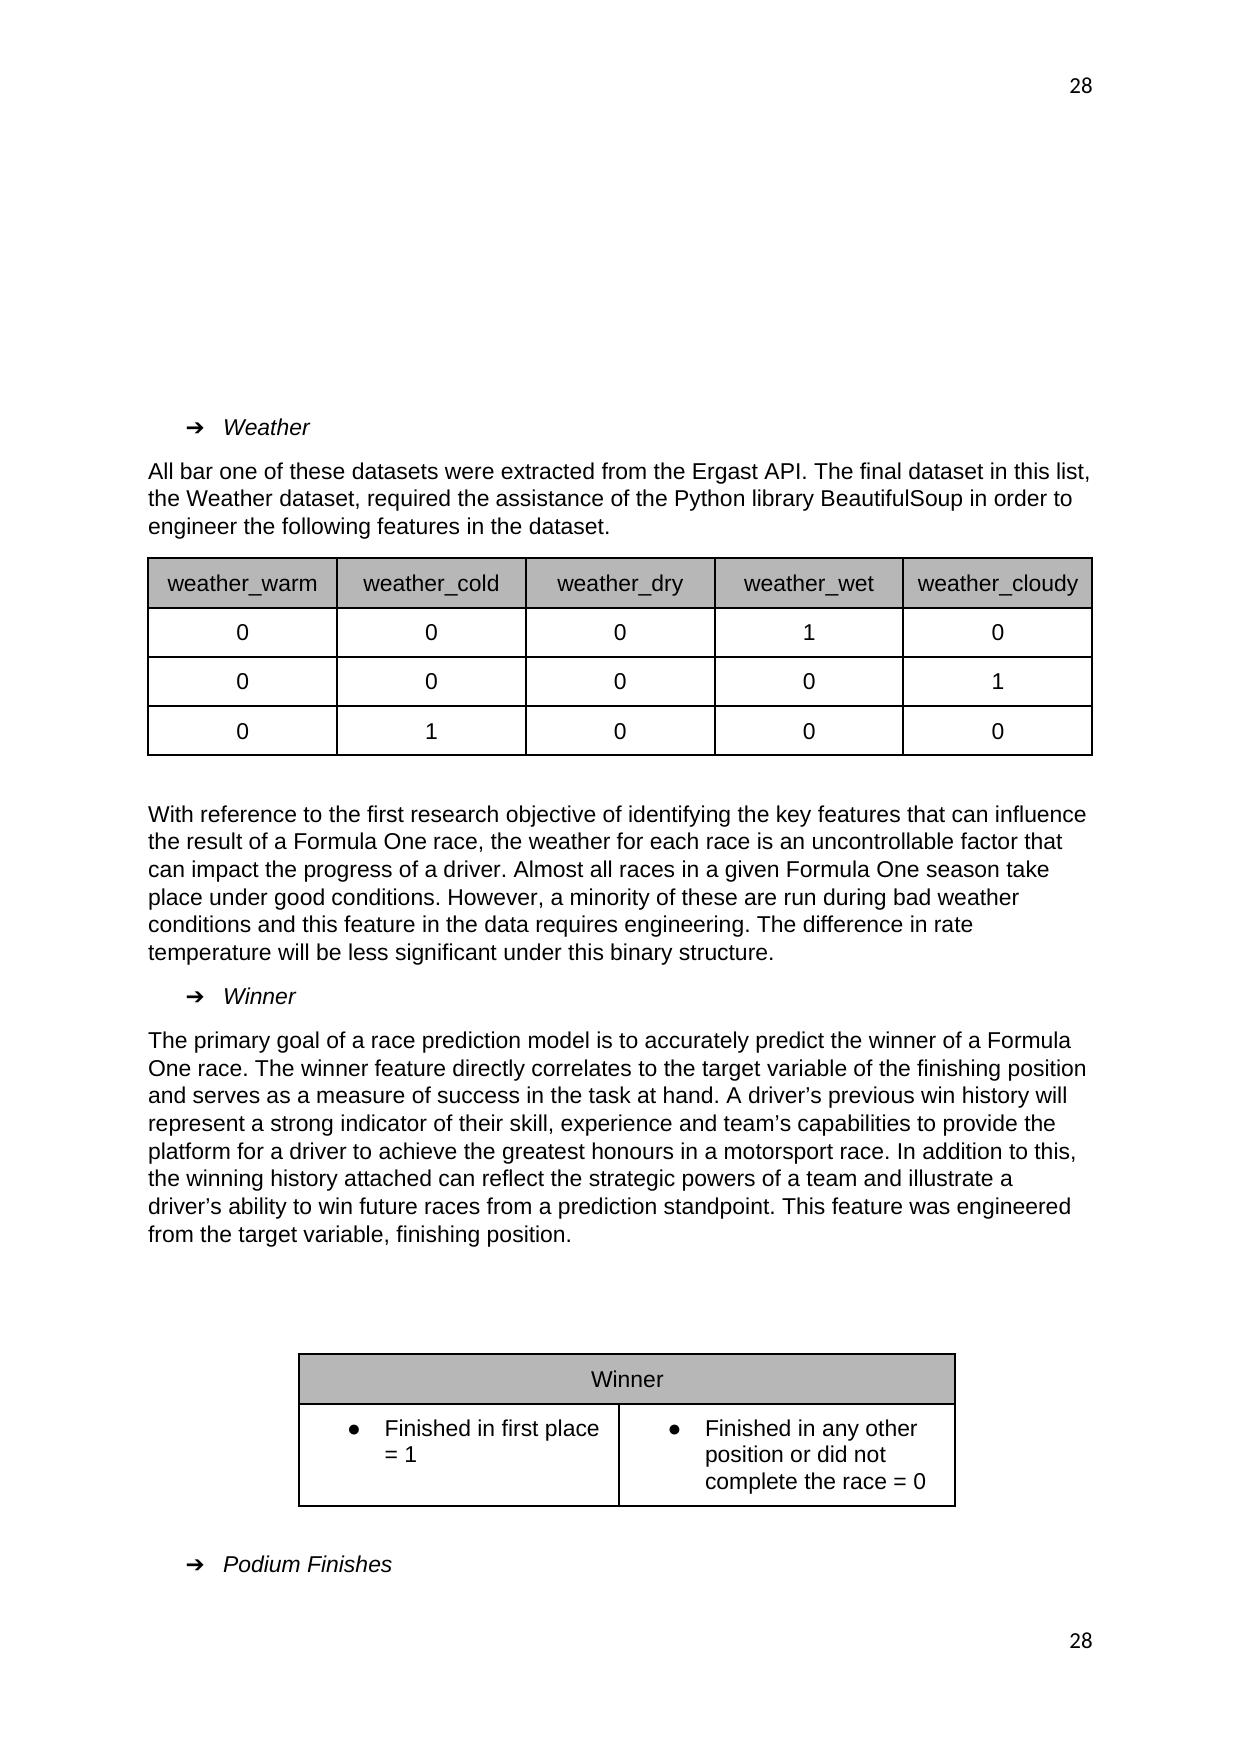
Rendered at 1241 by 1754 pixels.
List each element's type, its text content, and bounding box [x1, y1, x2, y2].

table_cell 0 [149, 609, 336, 656]
table_cell 1 [338, 707, 525, 754]
list Winner [185, 983, 1092, 1009]
table_header weather_cold [338, 559, 525, 607]
list Podium Finishes [185, 1551, 1092, 1577]
table_header weather_wet [716, 559, 902, 607]
table_cell 0 [716, 658, 902, 705]
table_cell 0 [716, 707, 902, 754]
text With reference to the first research objective of identifying the key features that can influence the result of a Formula One race, the weather for each race is an uncontrollable factor that can impact the progress of a driver. Almost all races in a given Formula One season take place under good conditions. However, a minority of these are run during bad weather conditions and this feature in the data requires engineering. The difference in rate temperature will be less significant under this binary structure. [148, 801, 1092, 965]
table_cell 1 [716, 609, 902, 656]
table_header weather_cloudy [904, 559, 1091, 607]
table_cell 0 [149, 658, 336, 705]
table_cell 0 [149, 707, 336, 754]
table_header weather_dry [527, 559, 714, 607]
table_cell 0 [338, 609, 525, 656]
table_cell Finished in first place = 1 [300, 1405, 618, 1504]
text The primary goal of a race prediction model is to accurately predict the winner of a Formula One race. The winner feature directly correlates to the target variable of the finishing position and serves as a measure of success in the task at hand. A driver’s previous win history will represent a strong indicator of their skill, experience and team’s capabilities to provide the platform for a driver to achieve the greatest honours in a motorsport race. In addition to this, the winning history attached can reflect the strategic powers of a team and illustrate a driver’s ability to win future races from a prediction standpoint. This feature was engineered from the target variable, finishing position. [148, 1027, 1092, 1247]
table_header weather_warm [149, 559, 336, 607]
table_cell 0 [527, 707, 714, 754]
table_cell 0 [527, 609, 714, 656]
table_cell 1 [904, 658, 1091, 705]
table_cell 0 [904, 609, 1091, 656]
table_cell 0 [338, 658, 525, 705]
table_cell 0 [904, 707, 1091, 754]
table_cell 0 [527, 658, 714, 705]
list Weather [185, 413, 1092, 440]
table_cell Finished in any other position or did not complete the race = 0 [620, 1405, 954, 1504]
table_header Winner [300, 1355, 954, 1403]
text All bar one of these datasets were extracted from the Ergast API. The final dataset in this list, the Weather dataset, required the assistance of the Python library BeautifulSoup in order to engineer the following features in the dataset. [148, 458, 1092, 539]
